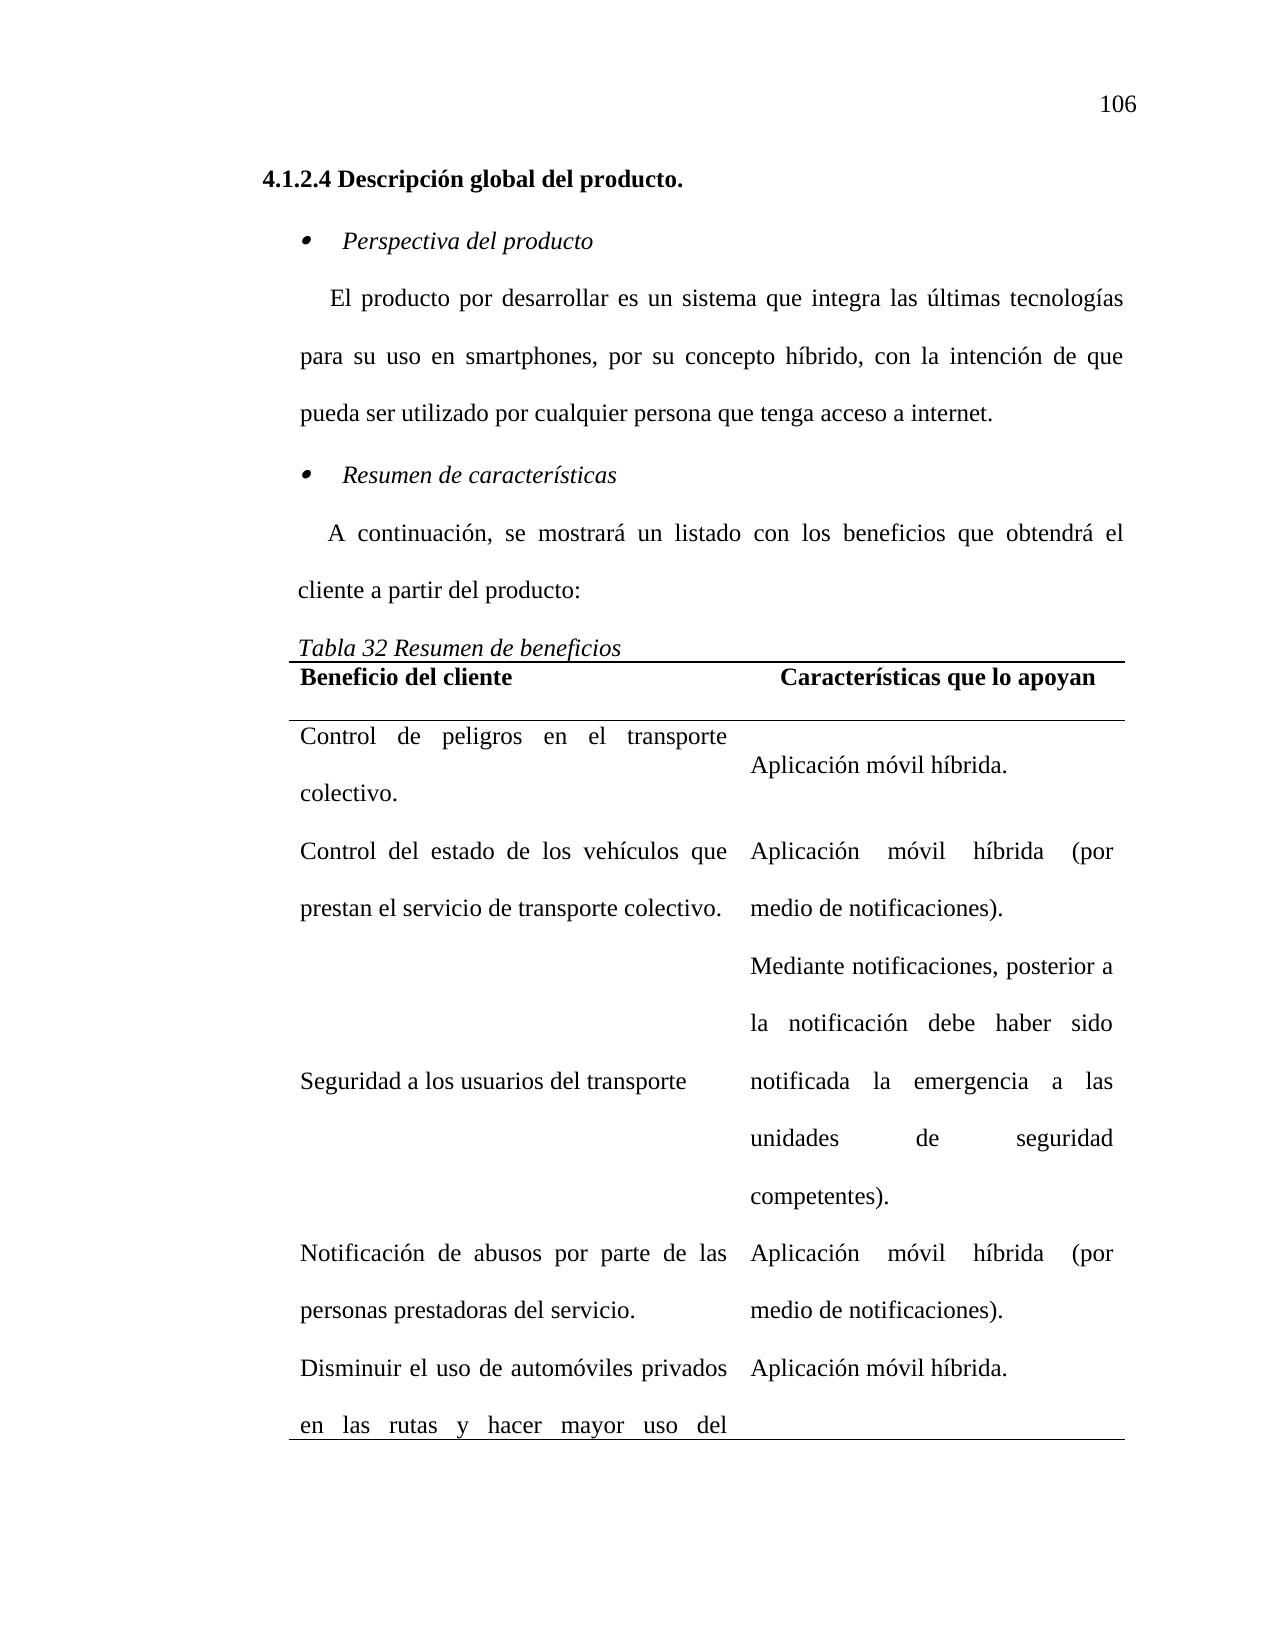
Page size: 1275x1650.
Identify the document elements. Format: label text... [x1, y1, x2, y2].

text Tabla 32 Resumen de beneficios [223, 633, 1125, 661]
text Resumen de características [300, 460, 1125, 489]
text A continuación, se mostrará un listado con los beneficios que obtendrá el cliente a partir del producto: [298, 518, 1125, 604]
table_header Beneficio del cliente [289, 663, 739, 720]
table_cell Aplicación móvil híbrida (por medio de notificaciones). [739, 1238, 1124, 1353]
subtitle Descripción global del producto. [262, 164, 1125, 193]
table_cell Aplicación móvil híbrida. [739, 721, 1124, 836]
table_cell Control de peligros en el transporte colectivo. [289, 721, 739, 836]
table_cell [289, 1353, 739, 1439]
table_cell Seguridad a los usuarios del transporte [289, 951, 739, 1238]
text El producto por desarrollar es un sistema que integra las últimas tecnologías para su uso en smartphones, por su concepto híbrido, con la intención de que pueda ser utilizado por cualquier persona que tenga acceso a internet. [300, 283, 1125, 427]
table_header Características que lo apoyan [739, 663, 1124, 720]
table_cell Notificación de abusos por parte de las personas prestadoras del servicio. [289, 1238, 739, 1353]
text Perspectiva del producto [300, 226, 1125, 255]
table_cell Mediante notificaciones, posterior a la notificación debe haber sido notificada la emergencia a las unidades de seguridad competentes). [739, 951, 1124, 1238]
table_cell Aplicación móvil híbrida (por medio de notificaciones). [739, 836, 1124, 951]
table_cell Control del estado de los vehículos que prestan el servicio de transporte colectivo. [289, 836, 739, 951]
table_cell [739, 1353, 1124, 1439]
